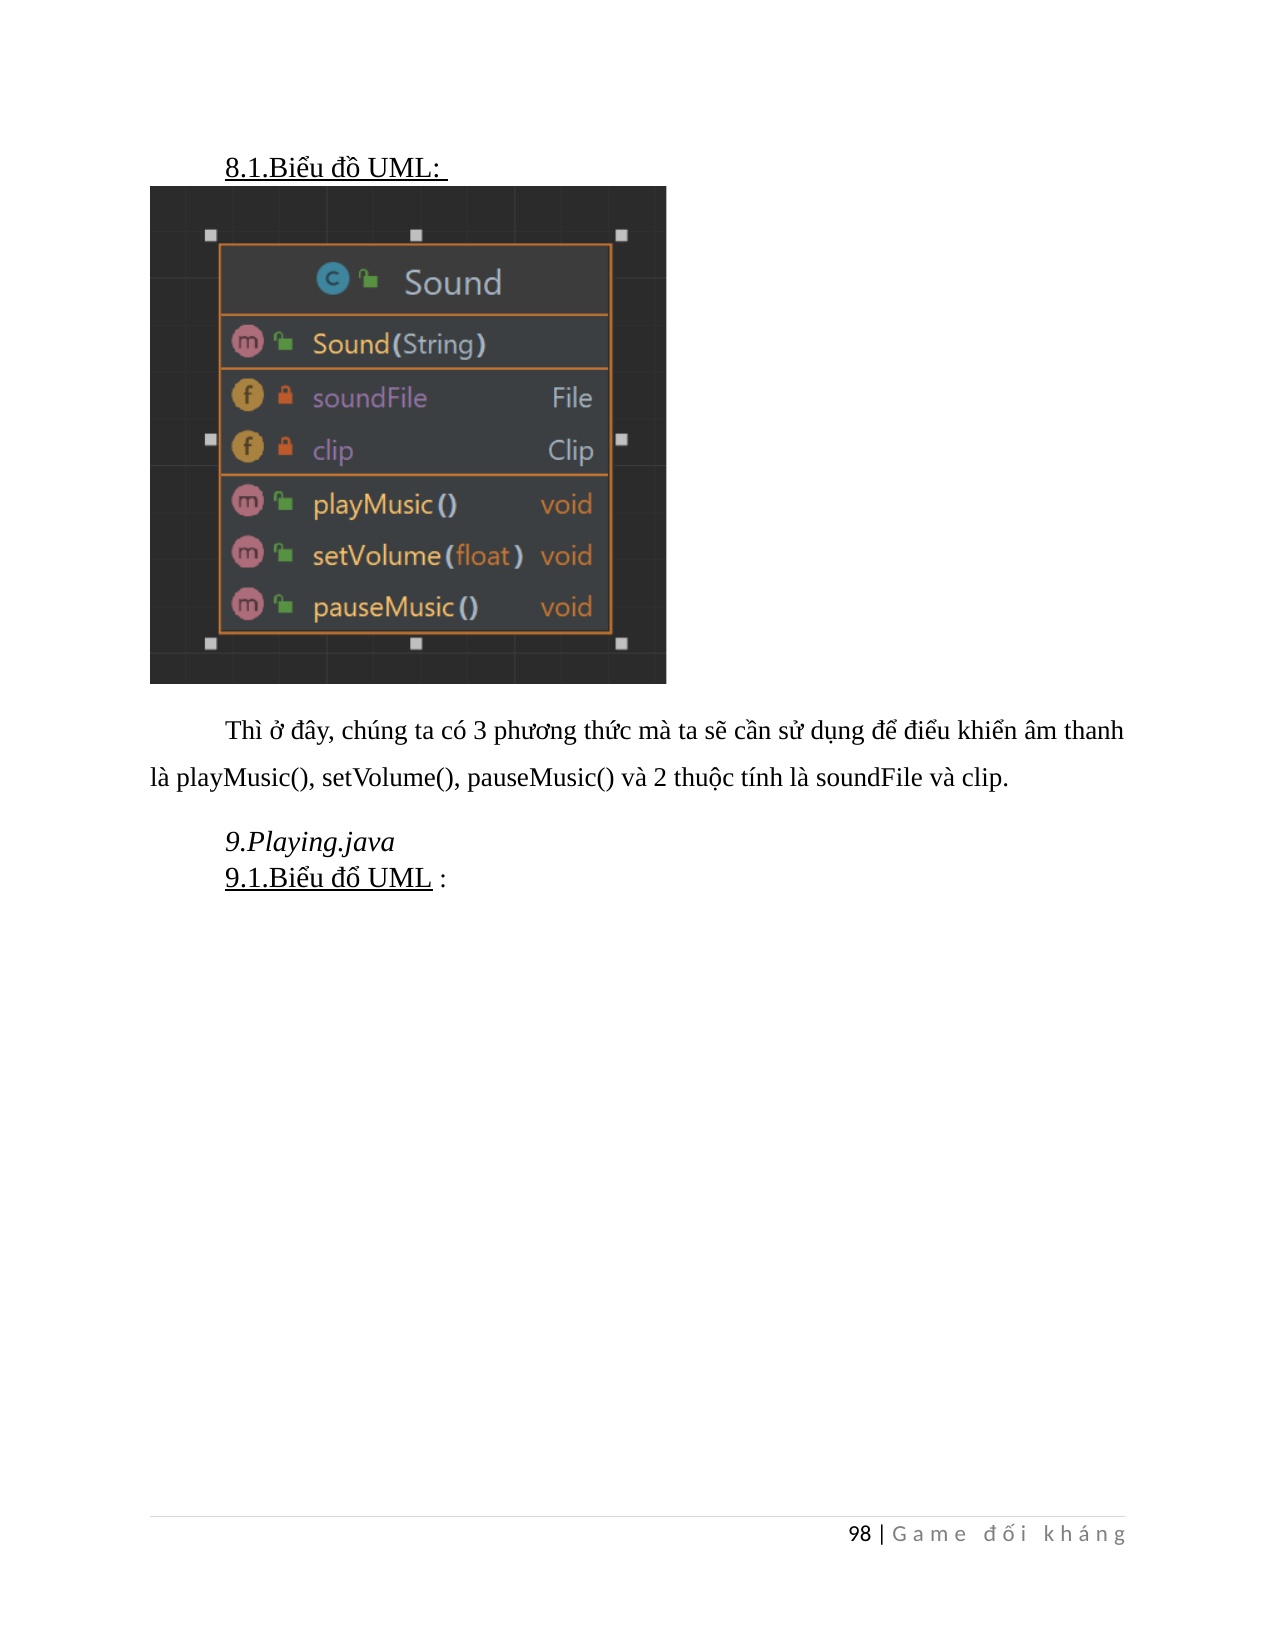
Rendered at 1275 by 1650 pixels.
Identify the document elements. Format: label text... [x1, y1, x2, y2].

picture [150, 186, 667, 684]
text 9.1.Biểu đổ UML : [150, 860, 1125, 894]
subtitle 9.Playing.java [150, 824, 1125, 858]
text Thì ở đây, chúng ta có 3 phương thức mà ta sẽ cần sử dụng để điểu khiển âm thanh là playMusic(), setVolume(), pauseMusic() và 2 thuộc tính là soundFile và clip. [150, 714, 1125, 792]
subtitle 8.1.Biểu đồ UML: [150, 150, 1125, 183]
